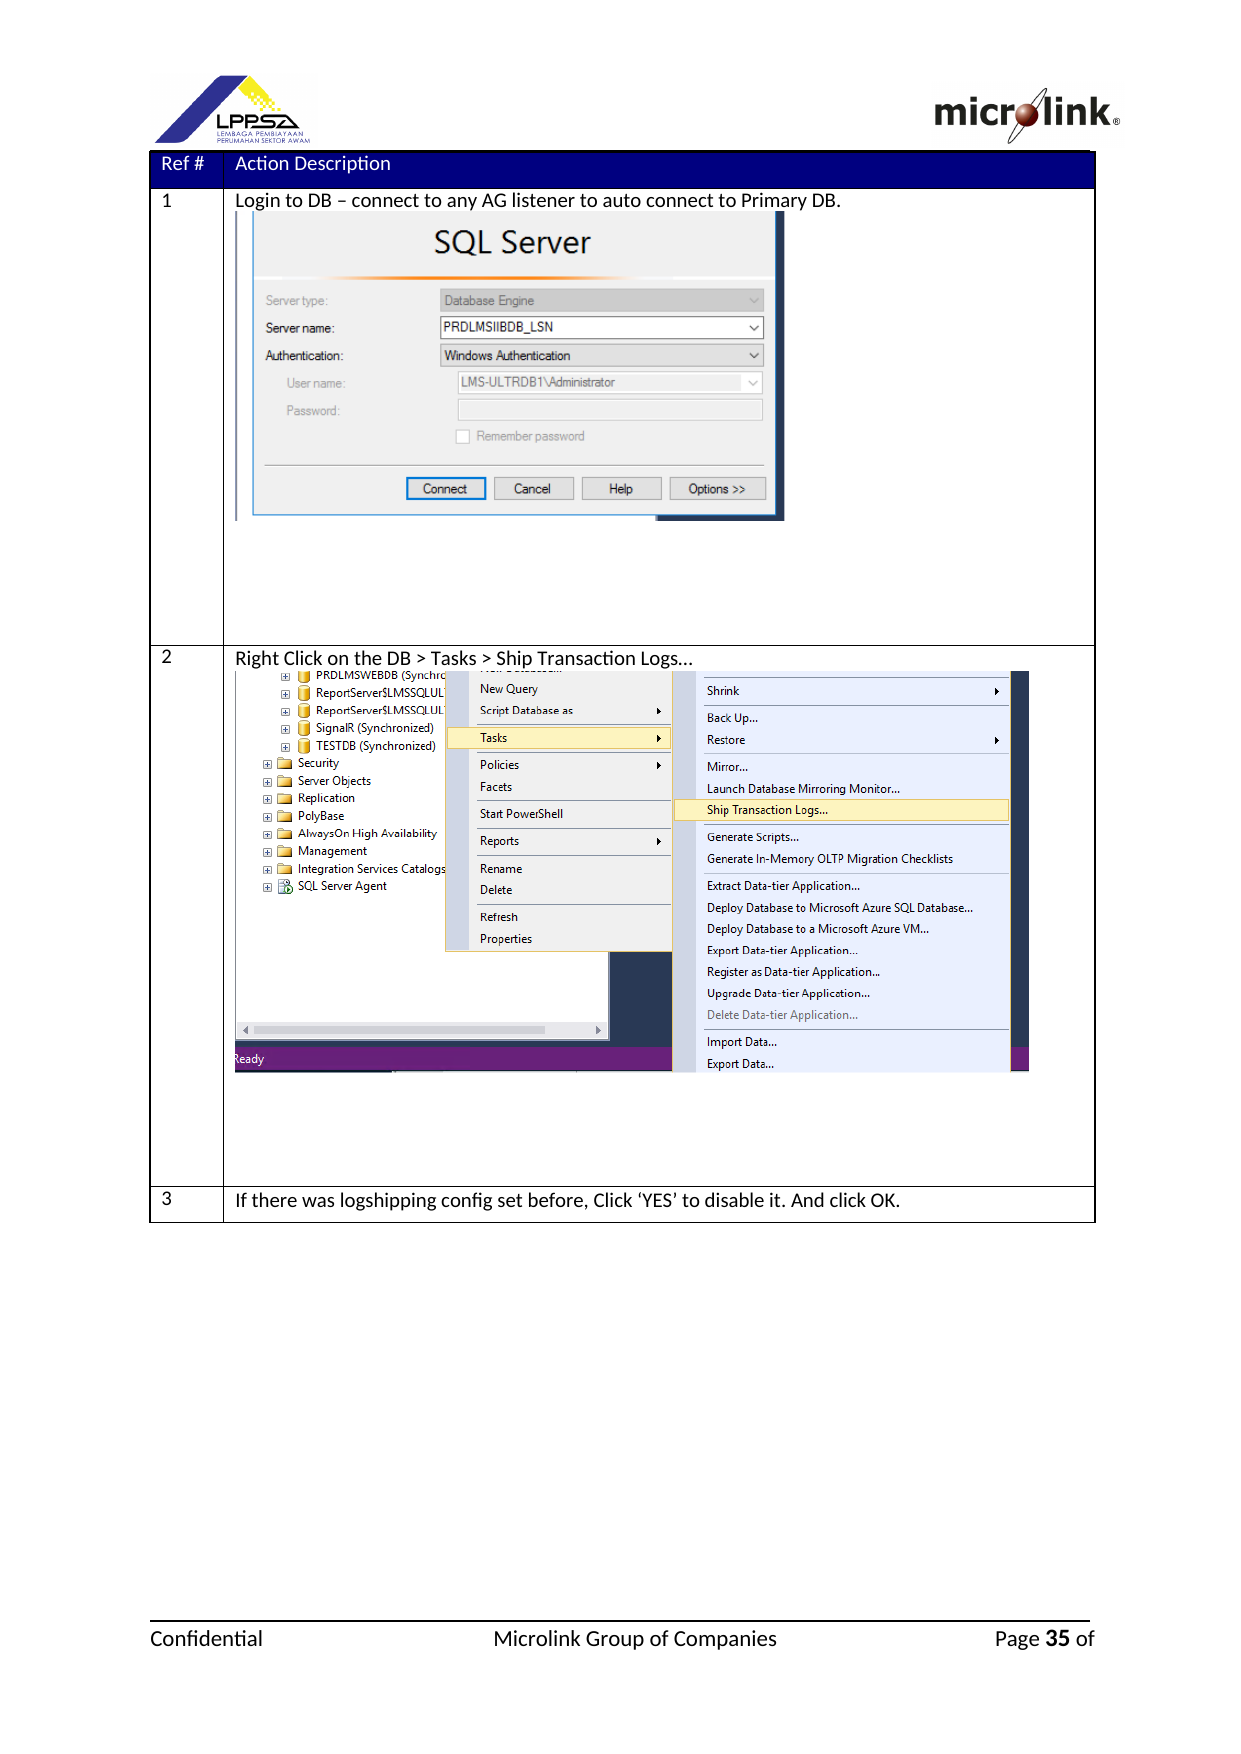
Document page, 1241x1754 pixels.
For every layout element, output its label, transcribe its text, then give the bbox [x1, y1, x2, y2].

table_cell If there was logshipping config set before, Click ‘YES’ to disable it. And click OK. [224, 1187, 1094, 1222]
table_header Ref # [151, 153, 223, 188]
table_cell 1 [151, 189, 223, 644]
picture [235, 211, 785, 521]
table_cell 2 [151, 646, 223, 1186]
picture [930, 81, 1125, 148]
picture [235, 671, 1029, 1073]
table_header Action Description [224, 153, 1094, 188]
table_cell Right Click on the DB > Tasks > Ship Transaction Logs… [224, 646, 1094, 1186]
picture [150, 73, 319, 148]
table_cell Login to DB – connect to any AG listener to auto connect to Primary DB. [224, 189, 1094, 644]
table_cell 3 [151, 1187, 223, 1222]
